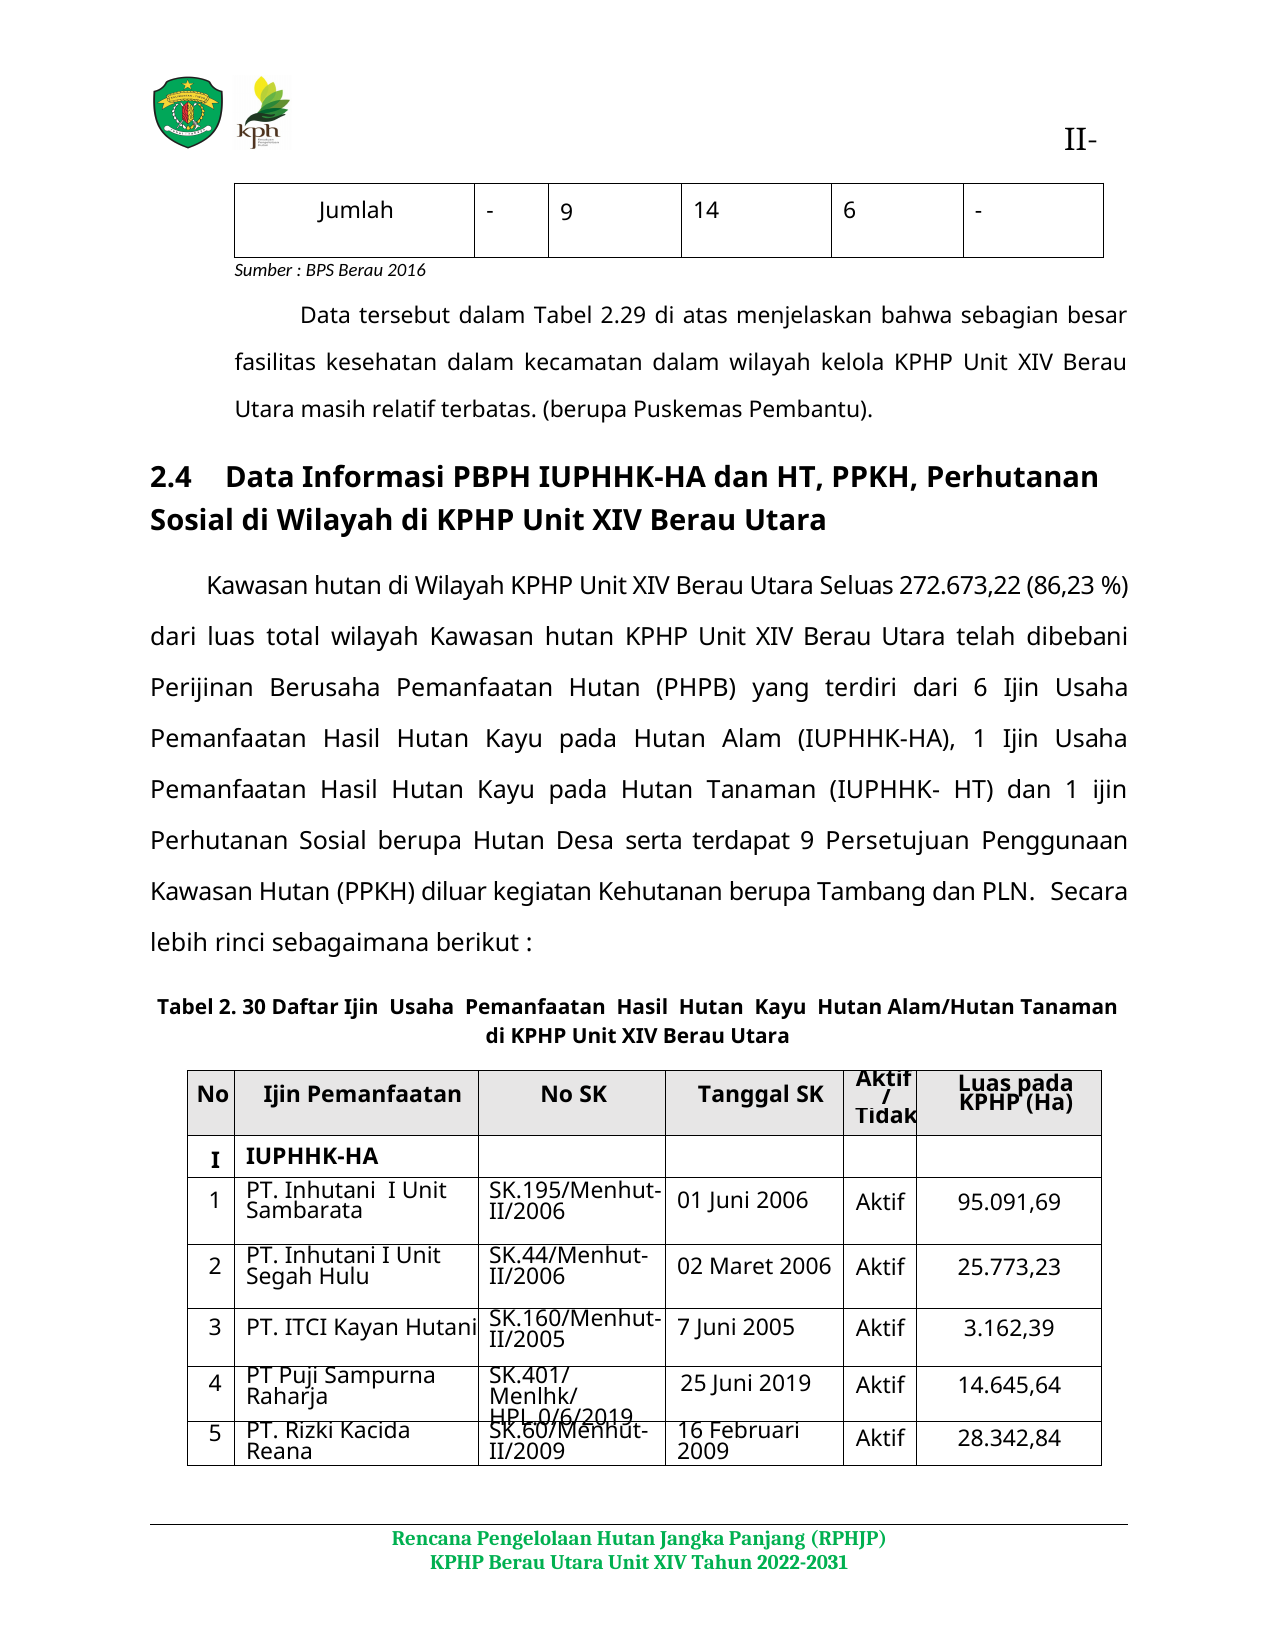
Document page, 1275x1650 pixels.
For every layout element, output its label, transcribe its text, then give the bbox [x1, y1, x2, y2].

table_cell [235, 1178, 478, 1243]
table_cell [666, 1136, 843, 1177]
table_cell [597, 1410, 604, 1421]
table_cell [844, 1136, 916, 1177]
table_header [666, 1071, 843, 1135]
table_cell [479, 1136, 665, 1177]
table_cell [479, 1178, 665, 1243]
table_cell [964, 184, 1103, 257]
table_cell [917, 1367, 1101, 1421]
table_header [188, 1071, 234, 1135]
text Data tersebut dalam Tabel 2.29 di atas menjelaskan bahwa sebagian besar fasilitas kesehatan dalam kecamatan dalam wilayah kelola KPHP Unit XIV Berau Utara masih relatif terbatas. (berupa Puskemas Pembantu). [234, 299, 1128, 424]
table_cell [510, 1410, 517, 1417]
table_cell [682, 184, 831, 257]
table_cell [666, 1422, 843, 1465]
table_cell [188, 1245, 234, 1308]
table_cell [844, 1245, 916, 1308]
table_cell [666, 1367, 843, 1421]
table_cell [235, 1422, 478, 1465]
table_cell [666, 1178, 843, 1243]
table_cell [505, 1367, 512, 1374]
subtitle 2.4 Data Informasi PBPH IUPHHK-HA dan HT, PPKH, Perhutanan Sosial di Wilayah di KPHP Unit XIV Berau Utara [150, 457, 1125, 539]
text Kawasan hutan di Wilayah KPHP Unit XIV Berau Utara Seluas 272.673,22 (86,23 %) dari luas total wilayah Kawasan hutan KPHP Unit XIV Berau Utara telah dibebani Perijinan Berusaha Pemanfaatan Hutan (PHPB) yang terdiri dari 6 Ijin Usaha Pemanfaatan Hasil Hutan Kayu pada Hutan Alam (IUPHHK-HA), 1 Ijin Usaha Pemanfaatan Hasil Hutan Kayu pada Hutan Tanaman (IUPHHK- HT) dan 1 ijin Perhutanan Sosial berupa Hutan Desa serta terdapat 9 Persetujuan Penggunaan Kawasan Hutan (PPKH) diluar kegiatan Kehutanan berupa Tambang dan PLN. Secara lebih rinci sebagaimana berikut : [150, 567, 1128, 959]
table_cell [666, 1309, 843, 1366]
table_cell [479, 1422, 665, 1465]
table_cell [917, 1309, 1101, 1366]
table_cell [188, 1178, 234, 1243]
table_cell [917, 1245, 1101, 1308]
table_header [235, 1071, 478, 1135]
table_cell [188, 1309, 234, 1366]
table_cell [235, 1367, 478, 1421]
picture [232, 75, 292, 150]
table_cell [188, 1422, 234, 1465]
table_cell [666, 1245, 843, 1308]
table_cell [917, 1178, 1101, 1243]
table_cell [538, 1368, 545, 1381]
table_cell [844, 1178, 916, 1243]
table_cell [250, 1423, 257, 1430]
text Sumber : BPS Berau 2016 [150, 258, 1125, 281]
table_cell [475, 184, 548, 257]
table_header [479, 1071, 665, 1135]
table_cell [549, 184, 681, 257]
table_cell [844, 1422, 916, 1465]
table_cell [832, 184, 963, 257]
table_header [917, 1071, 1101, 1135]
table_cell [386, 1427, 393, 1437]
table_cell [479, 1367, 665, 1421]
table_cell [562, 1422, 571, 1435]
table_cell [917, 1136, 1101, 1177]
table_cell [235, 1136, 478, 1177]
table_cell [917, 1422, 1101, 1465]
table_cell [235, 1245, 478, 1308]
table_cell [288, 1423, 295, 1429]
picture [150, 75, 226, 151]
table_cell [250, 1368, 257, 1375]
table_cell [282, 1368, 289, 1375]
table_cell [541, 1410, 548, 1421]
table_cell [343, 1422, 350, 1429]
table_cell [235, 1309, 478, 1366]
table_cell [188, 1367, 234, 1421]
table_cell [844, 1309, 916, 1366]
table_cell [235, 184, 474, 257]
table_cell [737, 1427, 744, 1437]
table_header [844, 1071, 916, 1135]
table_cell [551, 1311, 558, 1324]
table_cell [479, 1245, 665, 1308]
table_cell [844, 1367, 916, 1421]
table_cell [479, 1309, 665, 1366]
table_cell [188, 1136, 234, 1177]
text Tabel 2. 30 Daftar Ijin Usaha Pemanfaatan Hasil Hutan Kayu Hutan Alam/Hutan Tanaman di KPHP Unit XIV Berau Utara [150, 992, 1125, 1049]
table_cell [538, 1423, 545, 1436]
